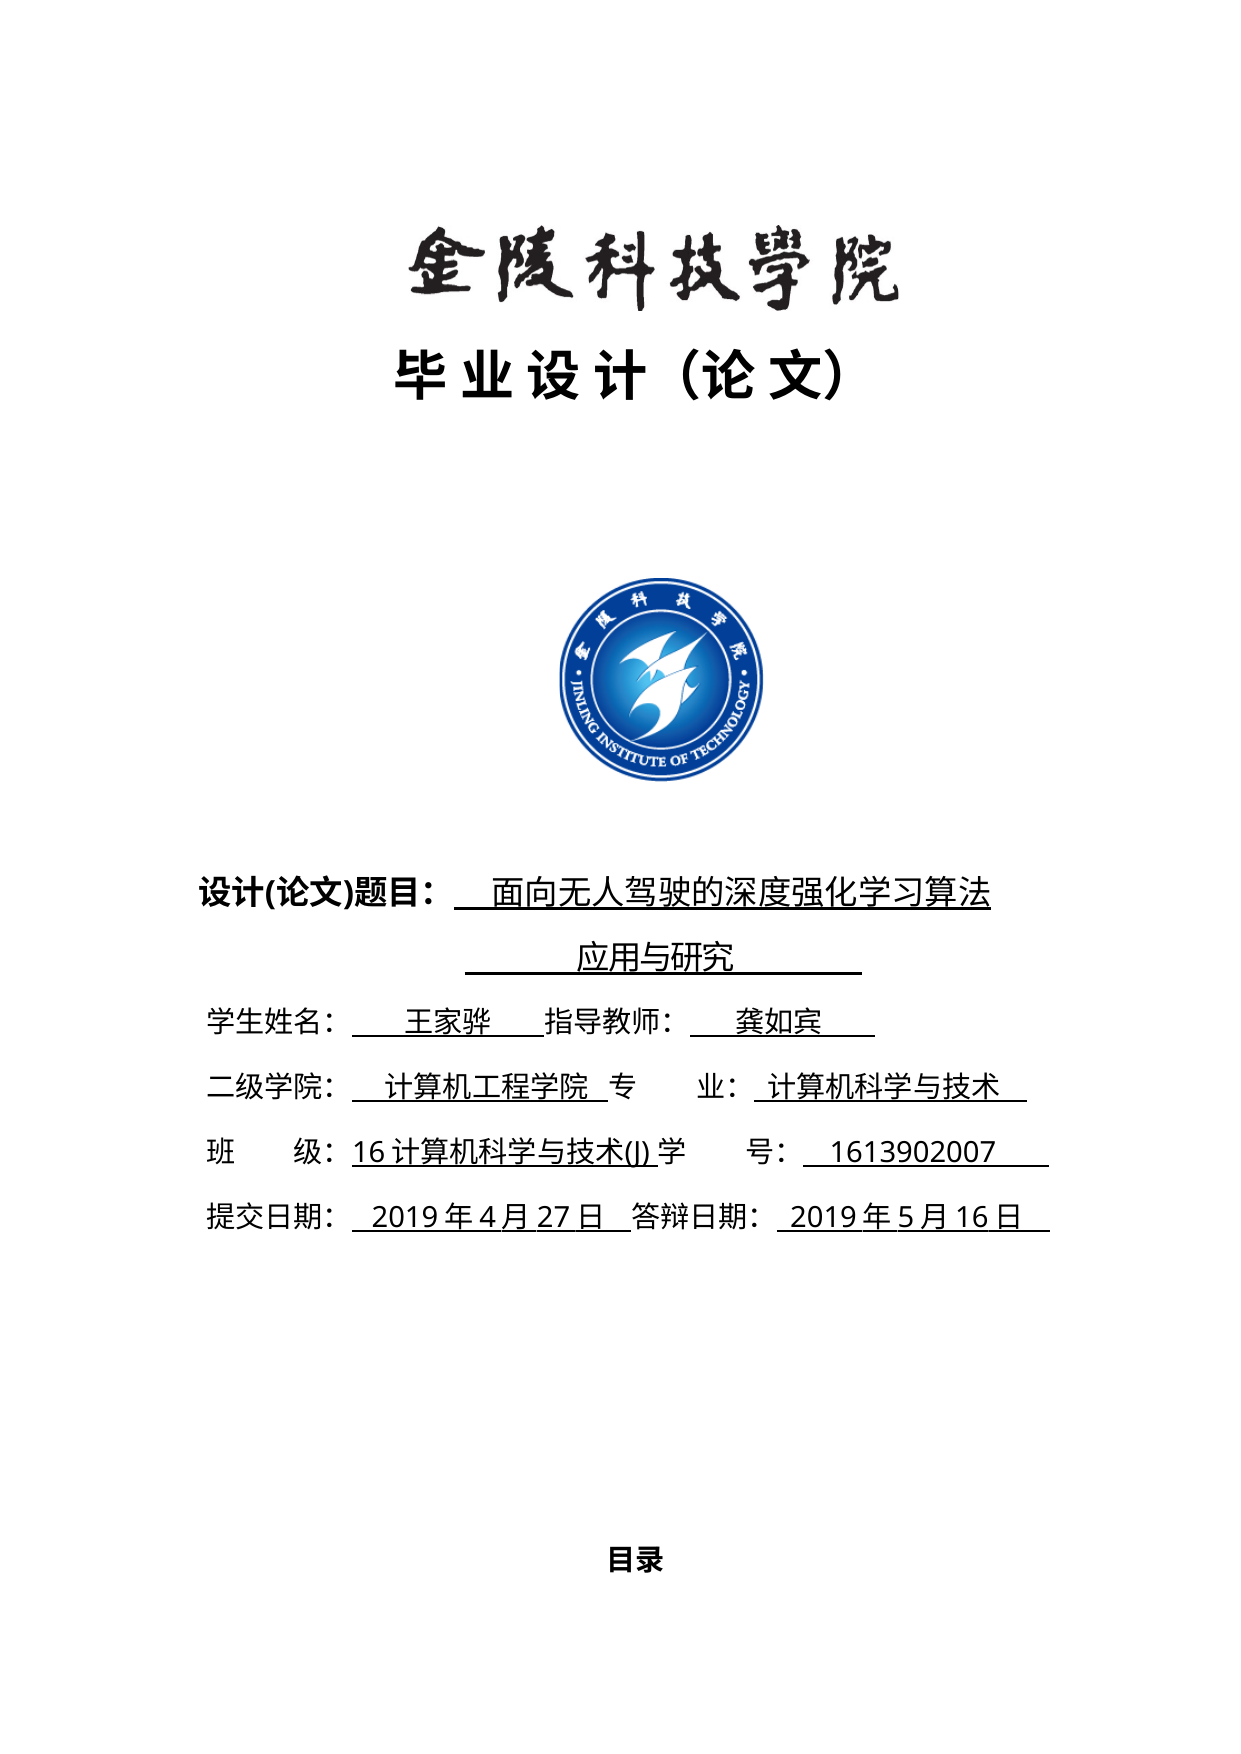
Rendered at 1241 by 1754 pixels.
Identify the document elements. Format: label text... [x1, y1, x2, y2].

picture [408, 225, 899, 311]
picture [559, 578, 764, 782]
text 应用与研究 [148, 923, 1122, 988]
text 班 级：16计算机科学与技术(J) 学 号： 1613902007 [148, 1118, 1122, 1183]
text 毕 业 设 计（论 文） [148, 323, 1122, 421]
text 学生姓名： 王家骅 指导教师： 龚如宾 [148, 988, 1122, 1053]
text 设计(论文)题目： 面向无人驾驶的深度强化学习算法 [148, 858, 1122, 923]
subtitle 目录 [148, 1525, 1122, 1590]
text 提交日期： 2019年4月27日 答辩日期： 2019年5月16日 [148, 1183, 1122, 1248]
text 二级学院： 计算机工程学院 专 业： 计算机科学与技术 [148, 1053, 1122, 1118]
